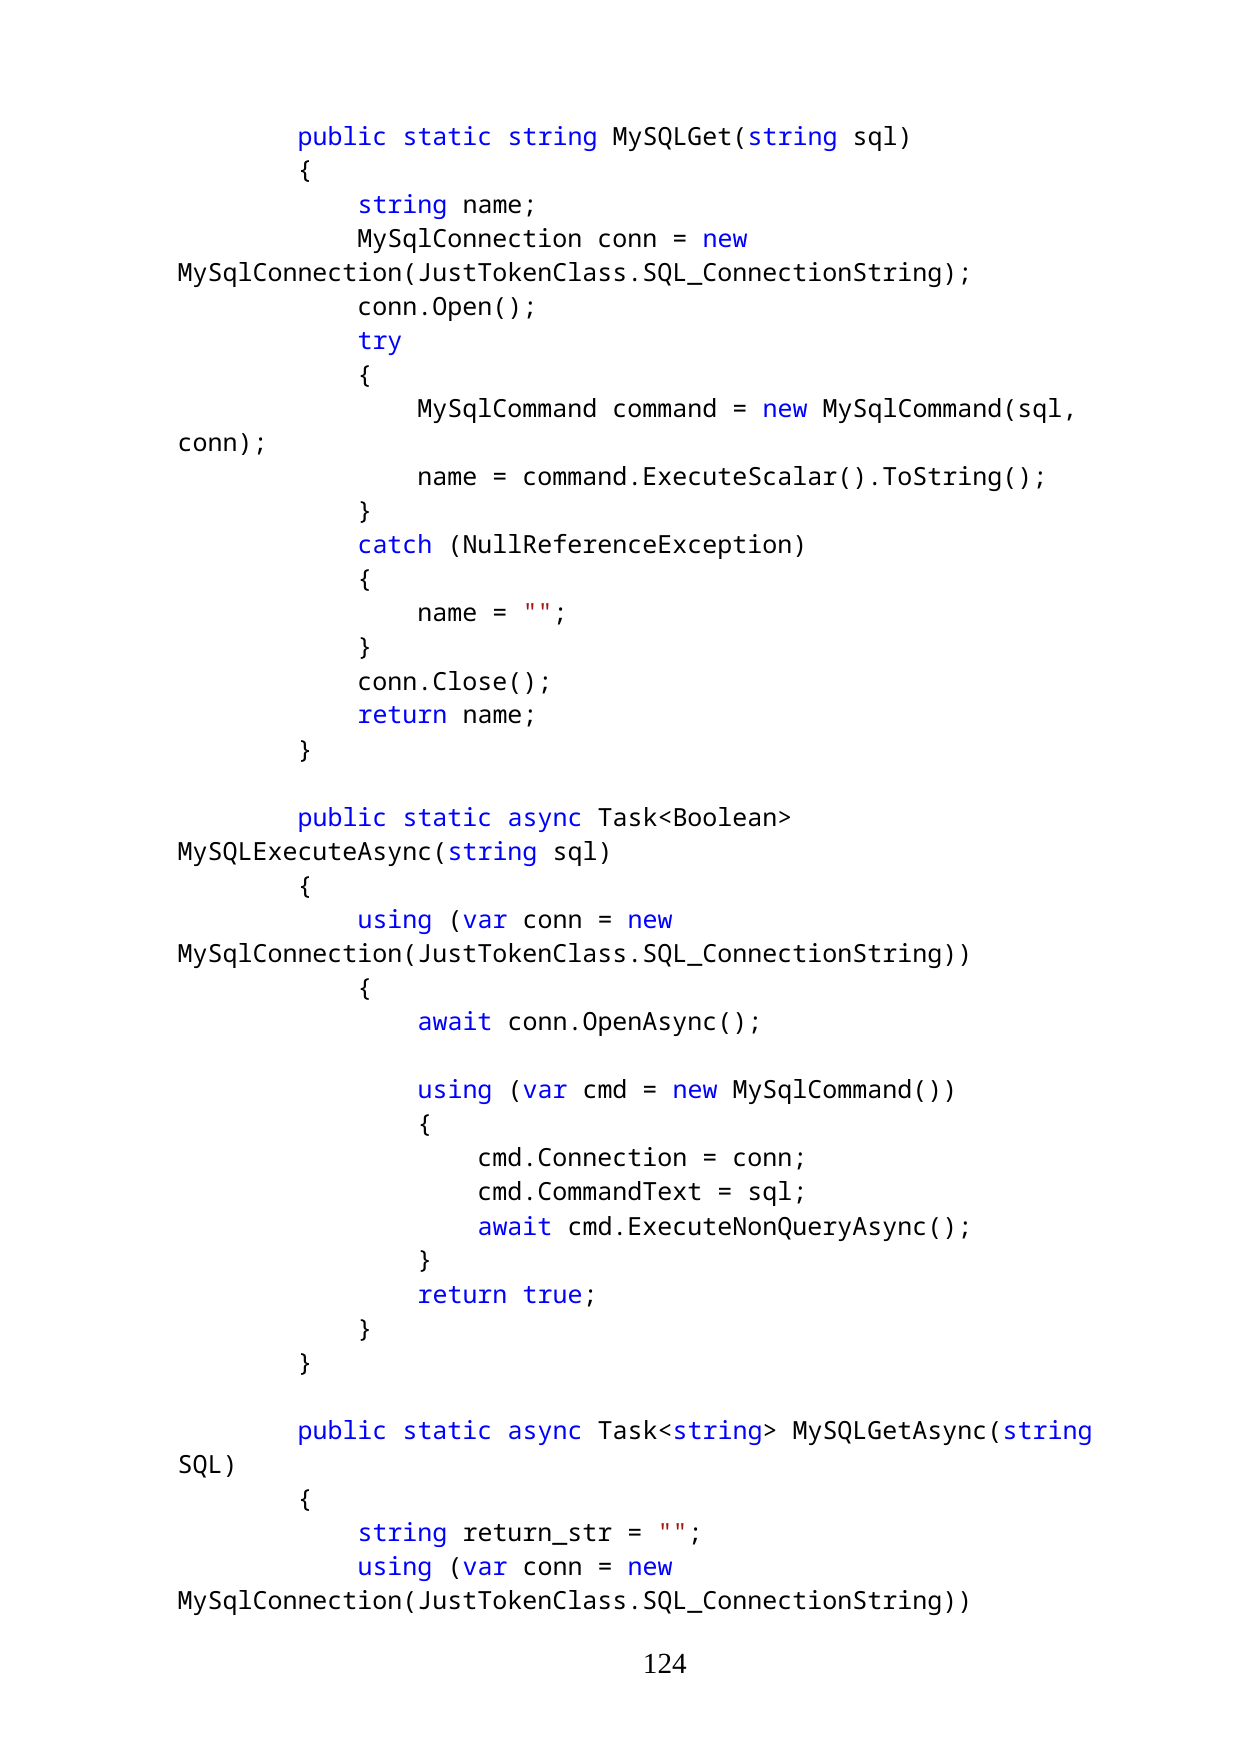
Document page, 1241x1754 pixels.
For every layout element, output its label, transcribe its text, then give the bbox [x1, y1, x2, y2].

text return name; [177, 697, 1152, 731]
text public static async Task<string> MySQLGetAsync(string SQL) [177, 1412, 1152, 1481]
text { [177, 357, 1152, 391]
text } [177, 1310, 1152, 1344]
text name = ""; [177, 595, 1152, 629]
text } [177, 1344, 1152, 1378]
text conn.Open(); [177, 288, 1152, 322]
text string return_str = ""; [177, 1515, 1152, 1549]
text } [177, 731, 1152, 765]
text { [177, 561, 1152, 595]
text await cmd.ExecuteNonQueryAsync(); [177, 1208, 1152, 1242]
text } [177, 629, 1152, 663]
text MySqlConnection conn = new MySqlConnection(JustTokenClass.SQL_ConnectionString); [177, 220, 1152, 288]
text using (var conn = new MySqlConnection(JustTokenClass.SQL_ConnectionString)) [177, 1549, 1152, 1617]
text { [177, 1106, 1152, 1140]
text using (var conn = new MySqlConnection(JustTokenClass.SQL_ConnectionString)) [177, 902, 1152, 970]
text } [177, 1242, 1152, 1276]
text using (var cmd = new MySqlCommand()) [177, 1072, 1152, 1106]
text { [177, 867, 1152, 902]
text cmd.CommandText = sql; [177, 1174, 1152, 1208]
text MySqlCommand command = new MySqlCommand(sql, conn); [177, 391, 1152, 459]
text cmd.Connection = conn; [177, 1140, 1152, 1174]
text public static async Task<Boolean> MySQLExecuteAsync(string sql) [177, 799, 1152, 867]
text catch (NullReferenceException) [177, 527, 1152, 561]
text return true; [177, 1276, 1152, 1310]
text { [177, 1481, 1152, 1515]
text { [177, 970, 1152, 1004]
text { [177, 152, 1152, 186]
text } [177, 493, 1152, 527]
text string name; [177, 186, 1152, 220]
text await conn.OpenAsync(); [177, 1004, 1152, 1038]
text name = command.ExecuteScalar().ToString(); [177, 459, 1152, 493]
text public static string MySQLGet(string sql) [177, 118, 1152, 152]
text conn.Close(); [177, 663, 1152, 697]
text try [177, 322, 1152, 357]
